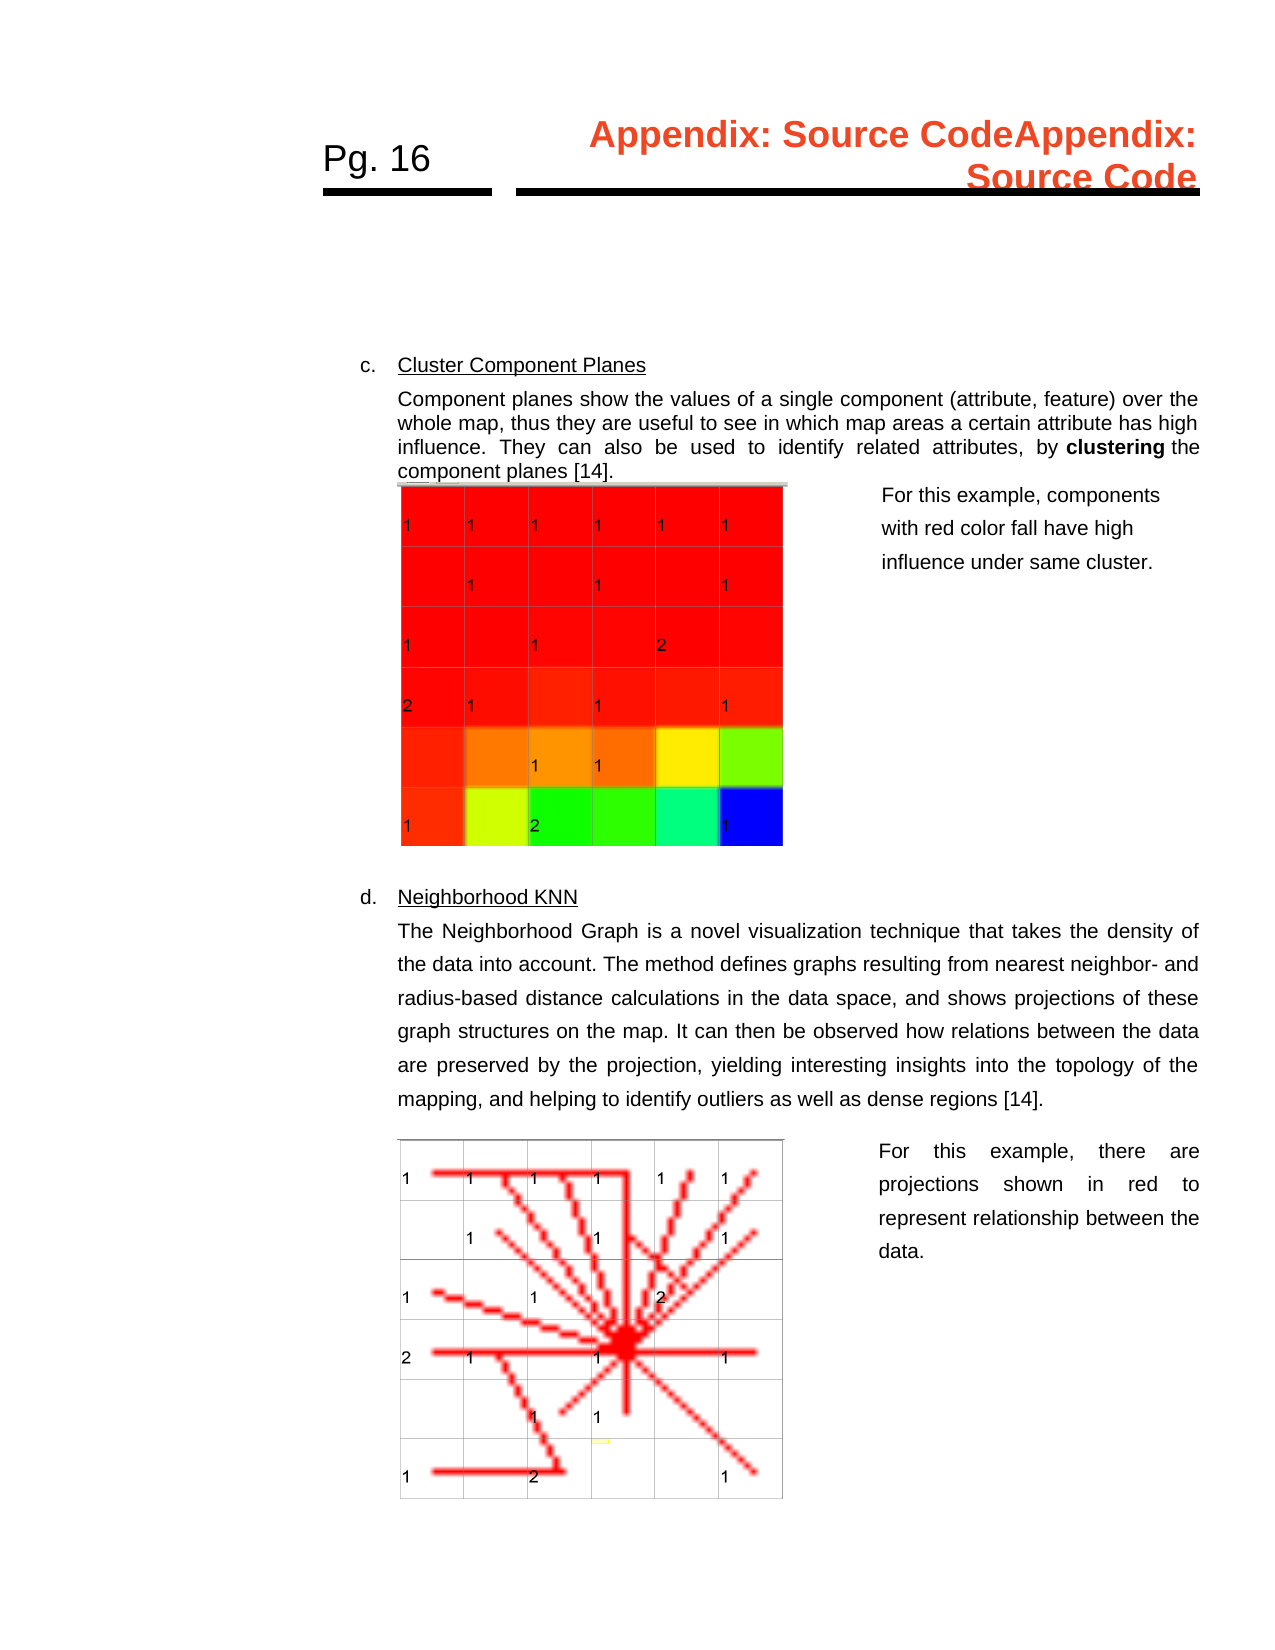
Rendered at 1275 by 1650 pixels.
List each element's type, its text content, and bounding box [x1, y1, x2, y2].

picture [397, 482, 788, 846]
list The Neighborhood Graph is a novel visualization technique that takes the density of the data into account. The method defines graphs resulting from nearest neighbor- and radius-based distance calculations in the data space, and shows projections of these graph structures on the map. It can then be observed how relations between the data are preserved by the projection, yielding interesting insights into the topology of the mapping, and helping to identify outliers as well as dense regions [14]. [397, 961, 1200, 1110]
picture [397, 1139, 785, 1502]
list For this example, components with red color fall have high influence under same cluster. [788, 483, 1200, 574]
list Component planes show the values of a single component (attribute, feature) over the whole map, thus they are useful to see in which map areas a certain attribute has high influence. They can also be used to identify related attributes, by clustering the component planes [14]. [397, 387, 1200, 483]
list Neighborhood KNN [360, 885, 1200, 909]
text For this example, there are projections shown in red to represent relationship between the data. [785, 1139, 1200, 1263]
list Cluster Component Planes [360, 353, 1200, 377]
